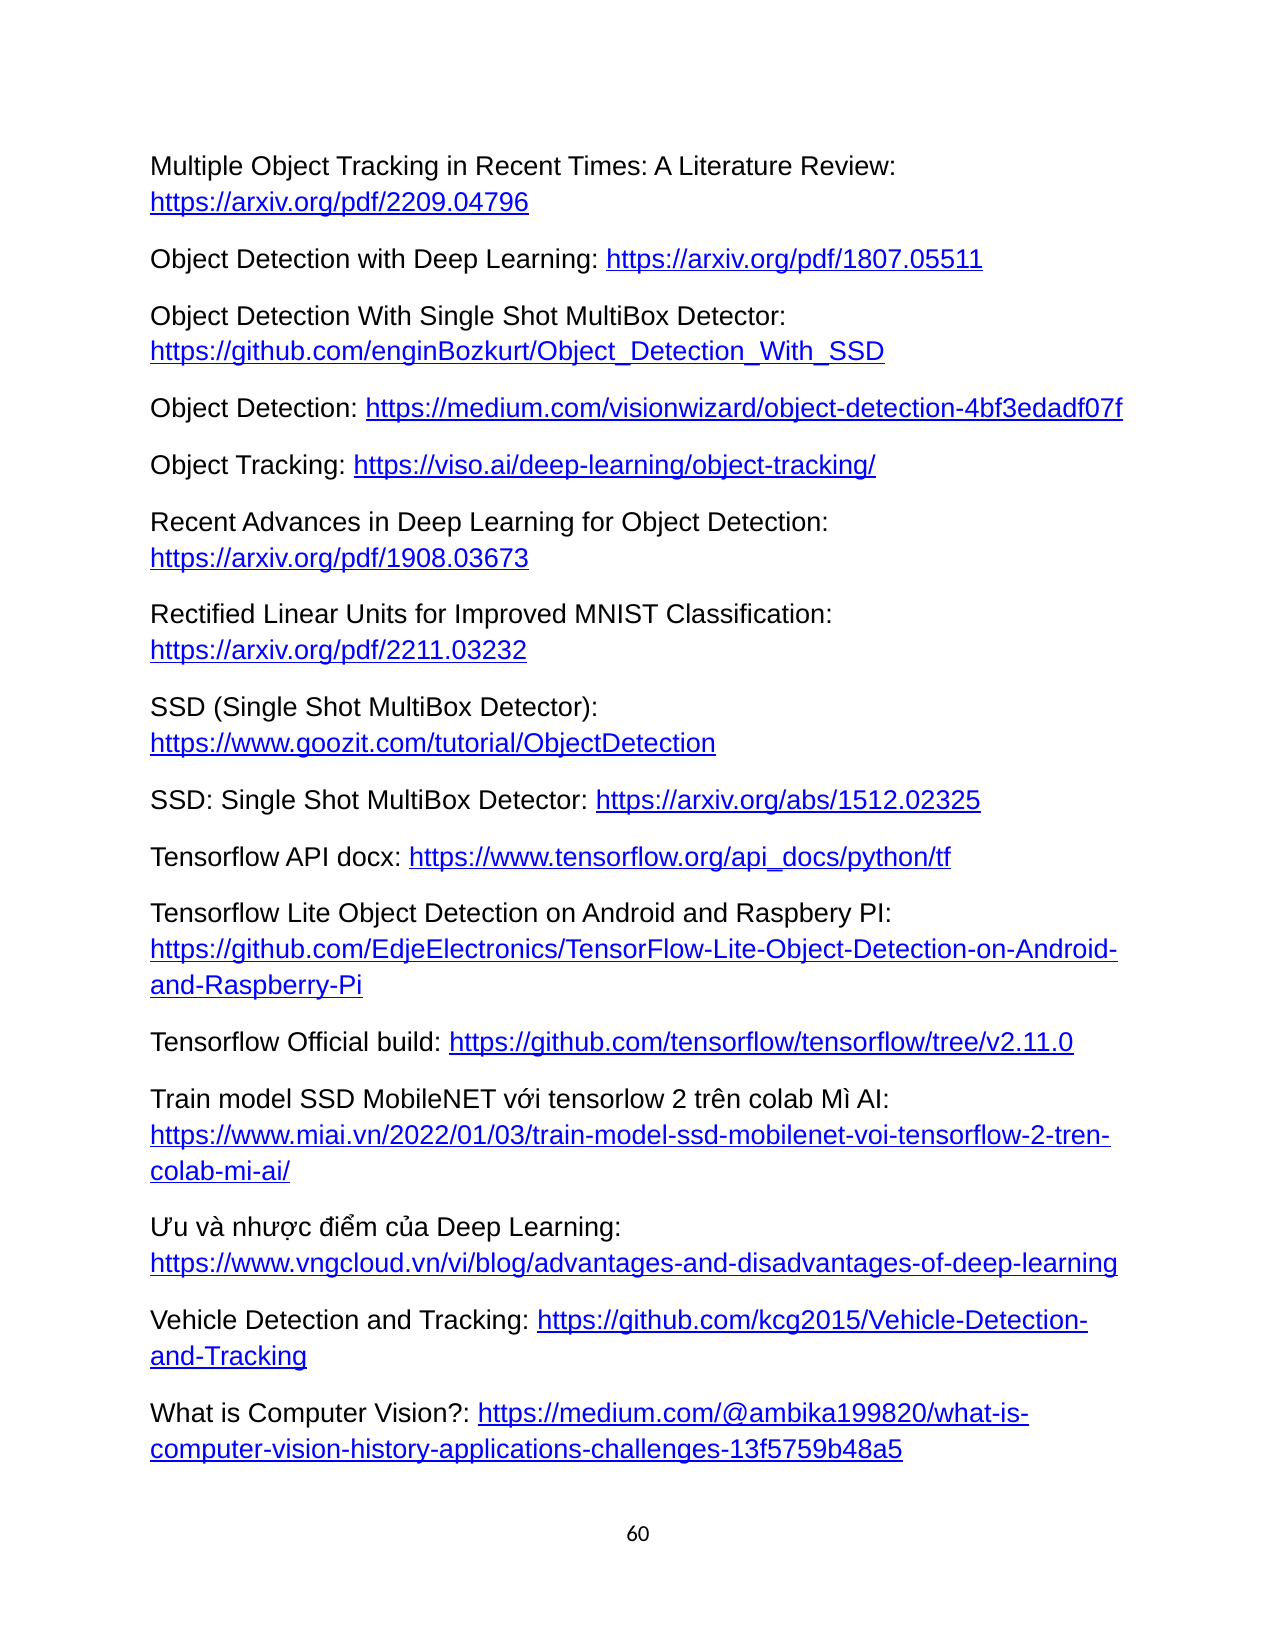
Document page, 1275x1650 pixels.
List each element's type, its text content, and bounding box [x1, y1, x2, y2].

text SSD (Single Shot MultiBox Detector): https://www.goozit.com/tutorial/ObjectDetection [150, 691, 1125, 758]
text Object Tracking: https://viso.ai/deep-learning/object-tracking/ [150, 449, 1125, 480]
text Ưu và nhược điểm của Deep Learning: https://www.vngcloud.vn/vi/blog/advantages-and-disadvantages-of-deep-learning [150, 1211, 1125, 1279]
text Multiple Object Tracking in Recent Times: A Literature Review: https://arxiv.org/pdf/2209.04796 [150, 150, 1125, 217]
text Tensorflow Lite Object Detection on Android and Raspbery PI: https://github.com/EdjeElectronics/TensorFlow-Lite-Object-Detection-on-Android-and-Raspberry-Pi [150, 897, 1125, 1001]
text Rectified Linear Units for Improved MNIST Classification: https://arxiv.org/pdf/2211.03232 [150, 598, 1125, 666]
text Object Detection with Deep Learning: https://arxiv.org/pdf/1807.05511 [150, 243, 1125, 274]
text Object Detection With Single Shot MultiBox Detector: https://github.com/enginBozkurt/Object_Detection_With_SSD [150, 299, 1125, 367]
text Tensorflow Official build: https://github.com/tensorflow/tensorflow/tree/v2.11.0 [150, 1026, 1125, 1057]
text SSD: Single Shot MultiBox Detector: https://arxiv.org/abs/1512.02325 [150, 784, 1125, 815]
text Tensorflow API docx: https://www.tensorflow.org/api_docs/python/tf [150, 841, 1125, 872]
text Object Detection: https://medium.com/visionwizard/object-detection-4bf3edadf07f [150, 392, 1125, 423]
text Vehicle Detection and Tracking: https://github.com/kcg2015/Vehicle-Detection-and-Tracking [150, 1304, 1125, 1371]
text Train model SSD MobileNET với tensorlow 2 trên colab Mì AI: https://www.miai.vn/2022/01/03/train-model-ssd-mobilenet-voi-tensorflow-2-tren-colab-mi-ai/ [150, 1083, 1125, 1186]
text What is Computer Vision?: https://medium.com/@ambika199820/what-is-computer-vision-history-applications-challenges-13f5759b48a5 [150, 1397, 1125, 1464]
text Recent Advances in Deep Learning for Object Detection: https://arxiv.org/pdf/1908.03673 [150, 506, 1125, 573]
